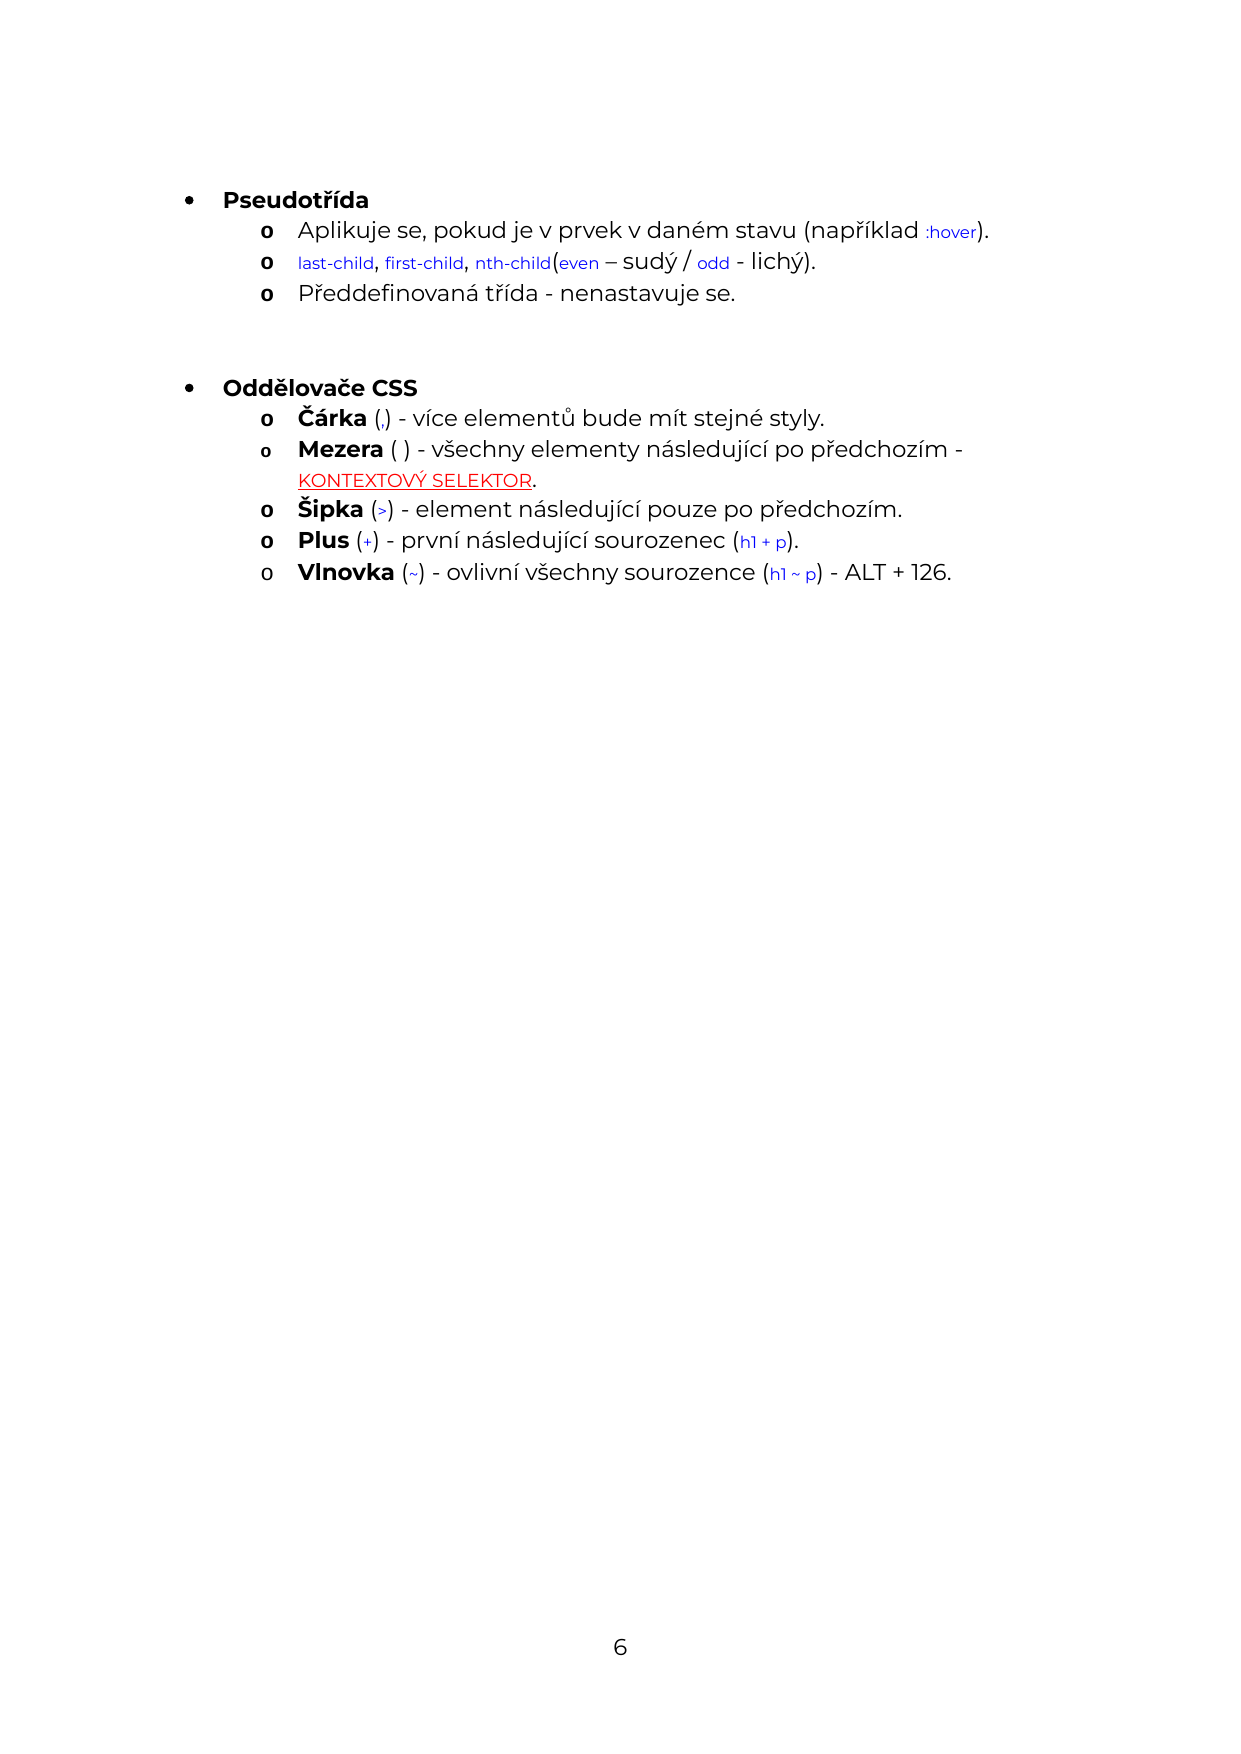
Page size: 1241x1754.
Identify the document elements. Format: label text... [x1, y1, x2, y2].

list last-child, first-child, nth-child(even – sudý / odd - lichý). [260, 248, 1093, 277]
list Mezera ( ) - všechny elementy následující po předchozím - KONTEXTOVÝ SELEKTOR. [260, 435, 1093, 493]
list Oddělovače CSS [185, 374, 1093, 402]
list Plus (+) - první následující sourozenec (h1 + p). [260, 527, 1093, 556]
list Předdefinovaná třída - nenastavuje se. [260, 279, 1093, 308]
list Aplikuje se, pokud je v prvek v daném stavu (například :hover). [260, 216, 1093, 245]
list Čárka (,) - více elementů bude mít stejné styly. [260, 404, 1093, 433]
list Šipka (>) - element následující pouze po předchozím. [260, 495, 1093, 524]
list Vlnovka (~) - ovlivní všechny sourozence (h1 ~ p) - ALT + 126. [260, 558, 1093, 587]
list Pseudotřída [185, 186, 1093, 214]
